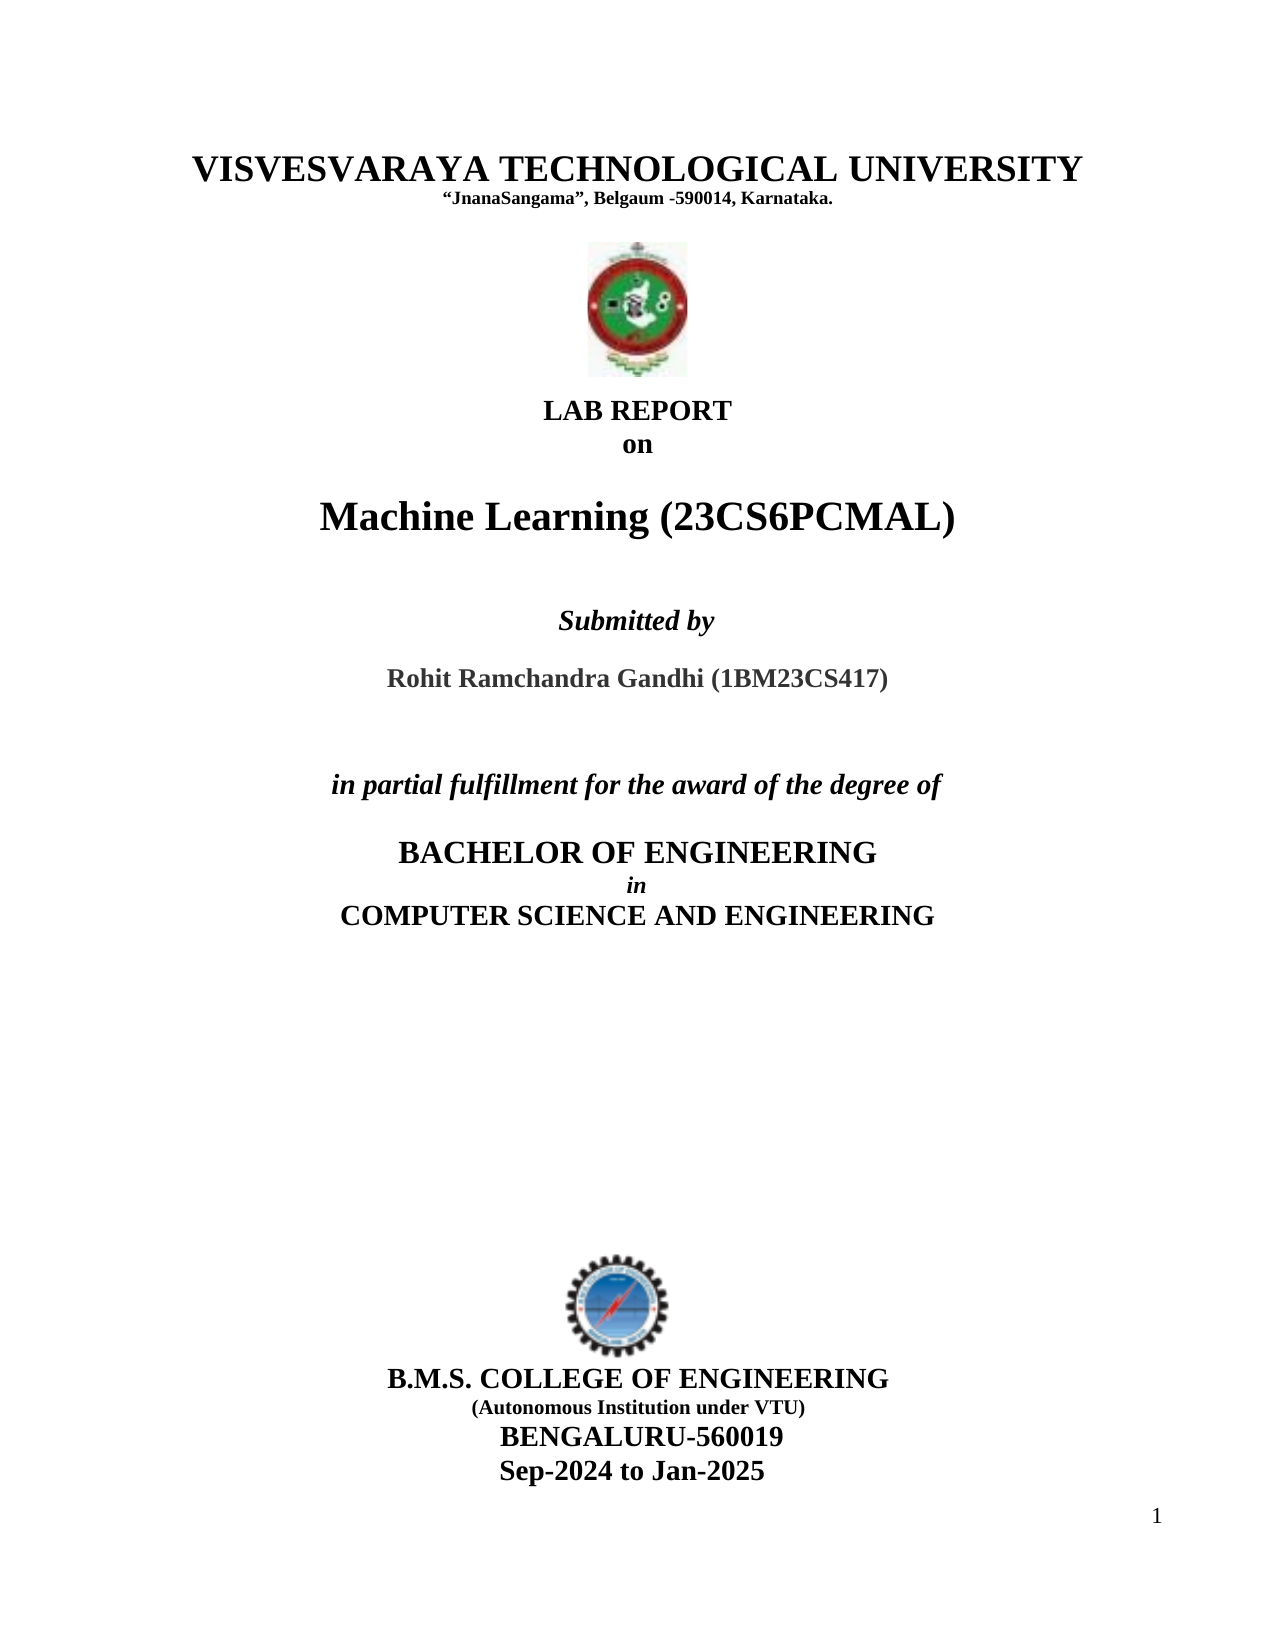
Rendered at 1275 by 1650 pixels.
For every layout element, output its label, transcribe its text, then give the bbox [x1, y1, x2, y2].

text (Autonomous Institution under VTU) [203, 1395, 1074, 1419]
text B.M.S. COLLEGE OF ENGINEERING [387, 1252, 1162, 1395]
subtitle COMPUTER SCIENCE AND ENGINEERING [112, 898, 1162, 932]
subtitle BENGALURU-560019 [500, 1419, 1162, 1453]
title Machine Learning (23CS6PCMAL) [112, 492, 1162, 540]
subtitle Sep-2024 to Jan-2025 [499, 1453, 1162, 1486]
text Rohit Ramchandra Gandhi (1BM23CS417) [112, 662, 1162, 693]
text BACHELOR OF ENGINEERING [112, 834, 1162, 871]
subtitle LAB REPORT [112, 256, 1162, 426]
subtitle VISVESVARAYA TECHNOLOGICAL UNIVERSITY [112, 148, 1162, 190]
text in [112, 871, 1162, 898]
picture [562, 1253, 671, 1362]
subtitle in partial fulfillment for the award of the degree of [112, 767, 1162, 800]
subtitle Submitted by [112, 603, 1162, 636]
picture [587, 242, 688, 377]
text “JnanaSangama”, Belgaum -590014, Karnataka. [112, 190, 1162, 208]
subtitle on [112, 426, 1162, 460]
